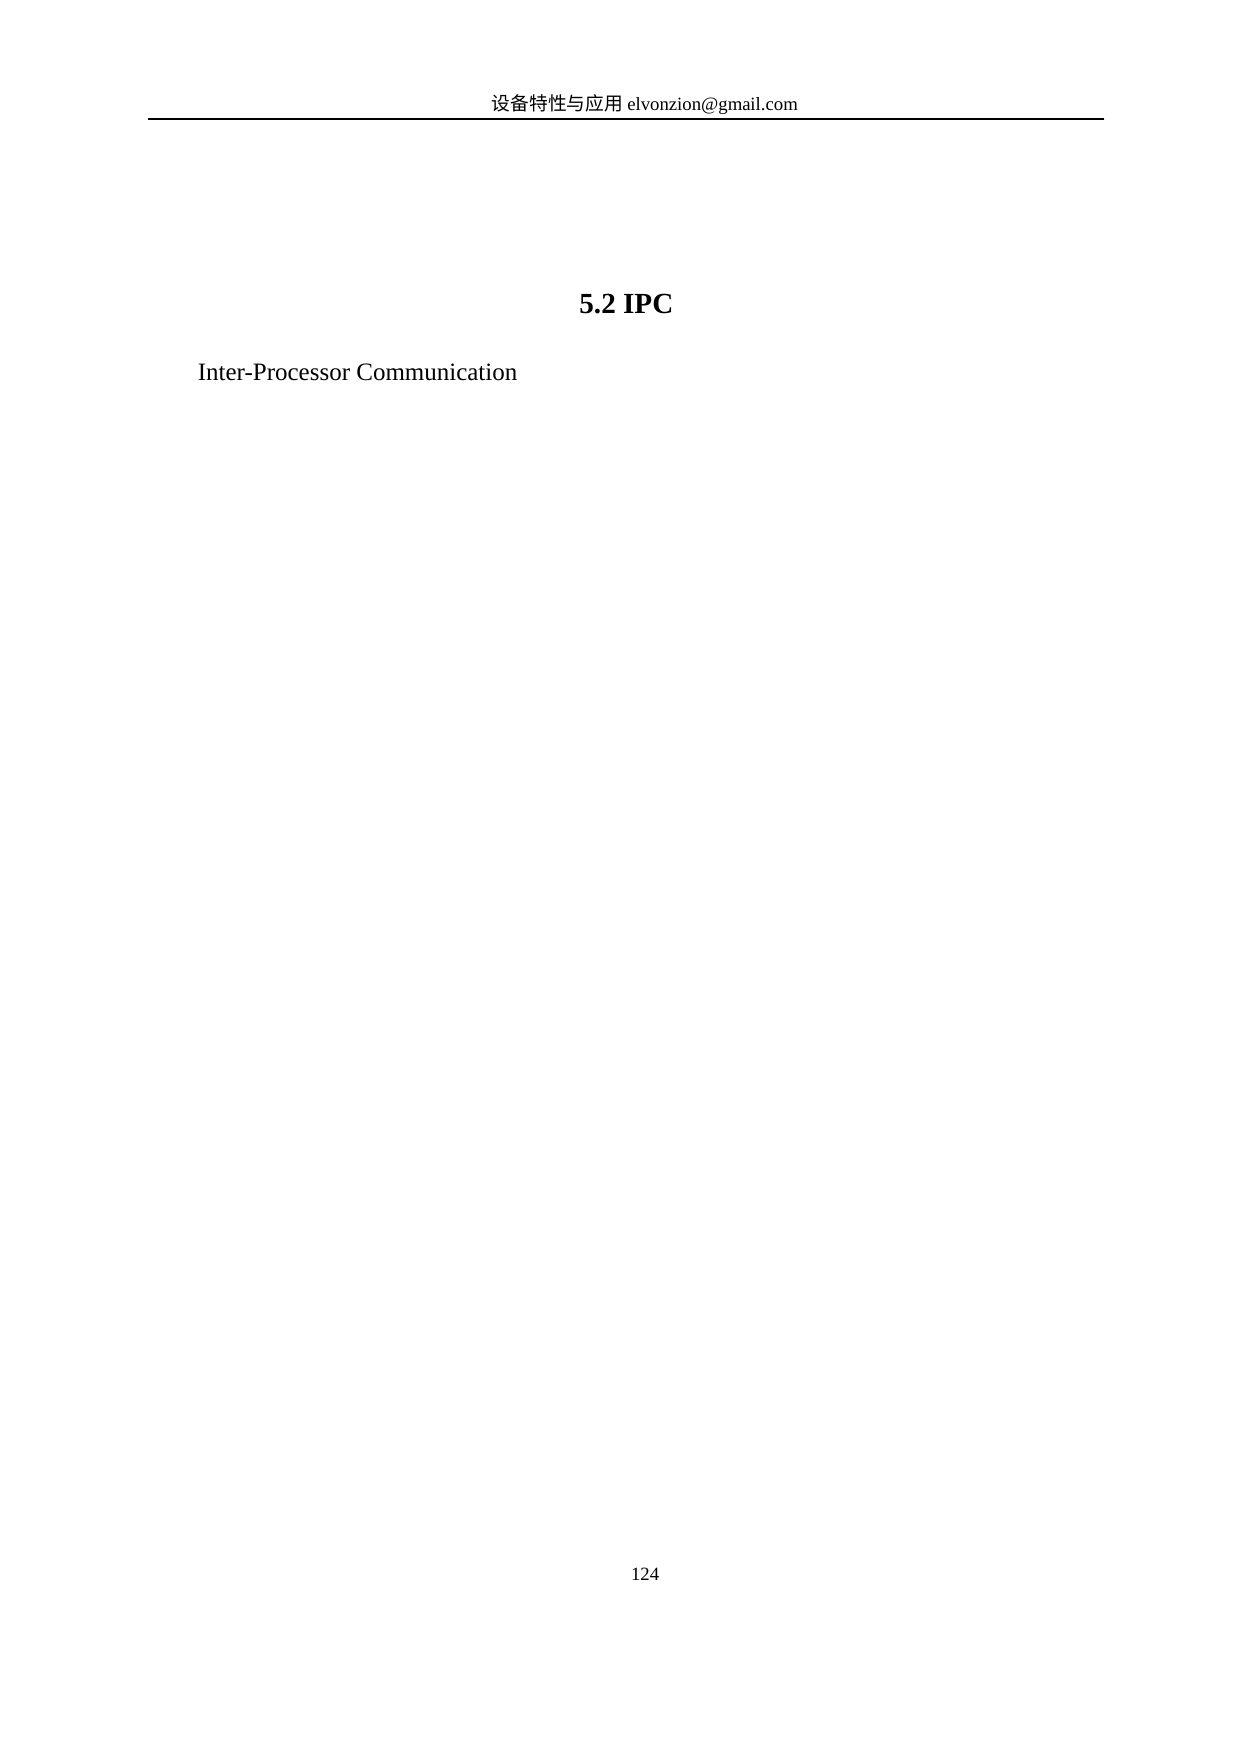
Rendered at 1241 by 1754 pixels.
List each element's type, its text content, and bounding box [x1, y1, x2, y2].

text Inter-Processor Communication [148, 354, 1104, 388]
subtitle IPC [148, 286, 1104, 320]
